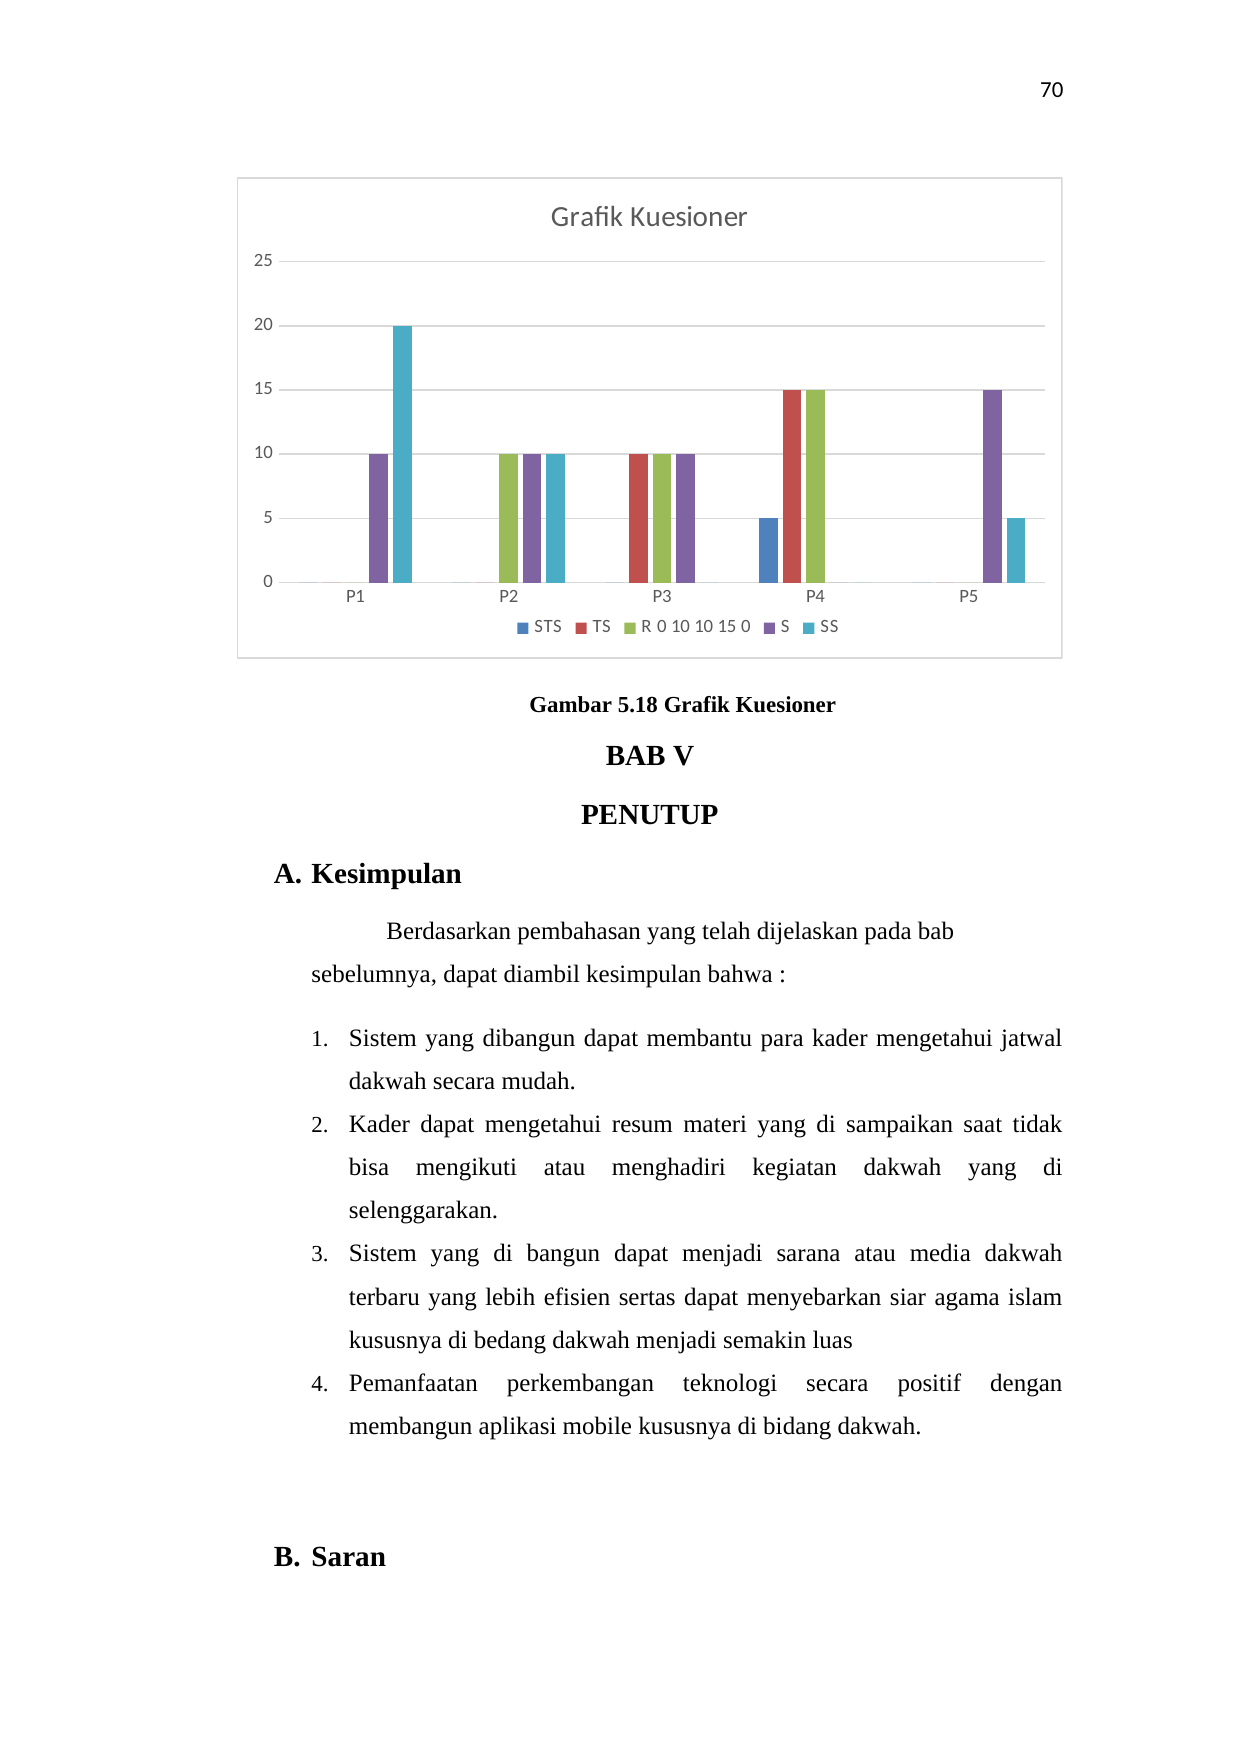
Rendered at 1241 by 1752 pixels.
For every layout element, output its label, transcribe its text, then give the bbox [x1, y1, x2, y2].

list Sistem yang di bangun dapat menjadi sarana atau media dakwah terbaru yang lebih efisien sertas dapat menyebarkan siar agama islam kususnya di bedang dakwah menjadi semakin luas [311, 1238, 1063, 1353]
list Saran [274, 1539, 1063, 1572]
list Kesimpulan [274, 856, 1063, 890]
text BAB V [236, 738, 1063, 771]
list Sistem yang dibangun dapat membantu para kader mengetahui jatwal dakwah secara mudah. [311, 1023, 1063, 1095]
text PENUTUP [236, 797, 1063, 831]
list Kader dapat mengetahui resum materi yang di sampaikan saat tidak bisa mengikuti atau menghadiri kegiatan dakwah yang di selenggarakan. [311, 1109, 1063, 1224]
list Pemanfaatan perkembangan teknologi secara positif dengan membangun aplikasi mobile kususnya di bidang dakwah. [311, 1368, 1063, 1440]
text Berdasarkan pembahasan yang telah dijelaskan pada bab sebelumnya, dapat diambil kesimpulan bahwa : [311, 916, 1063, 988]
